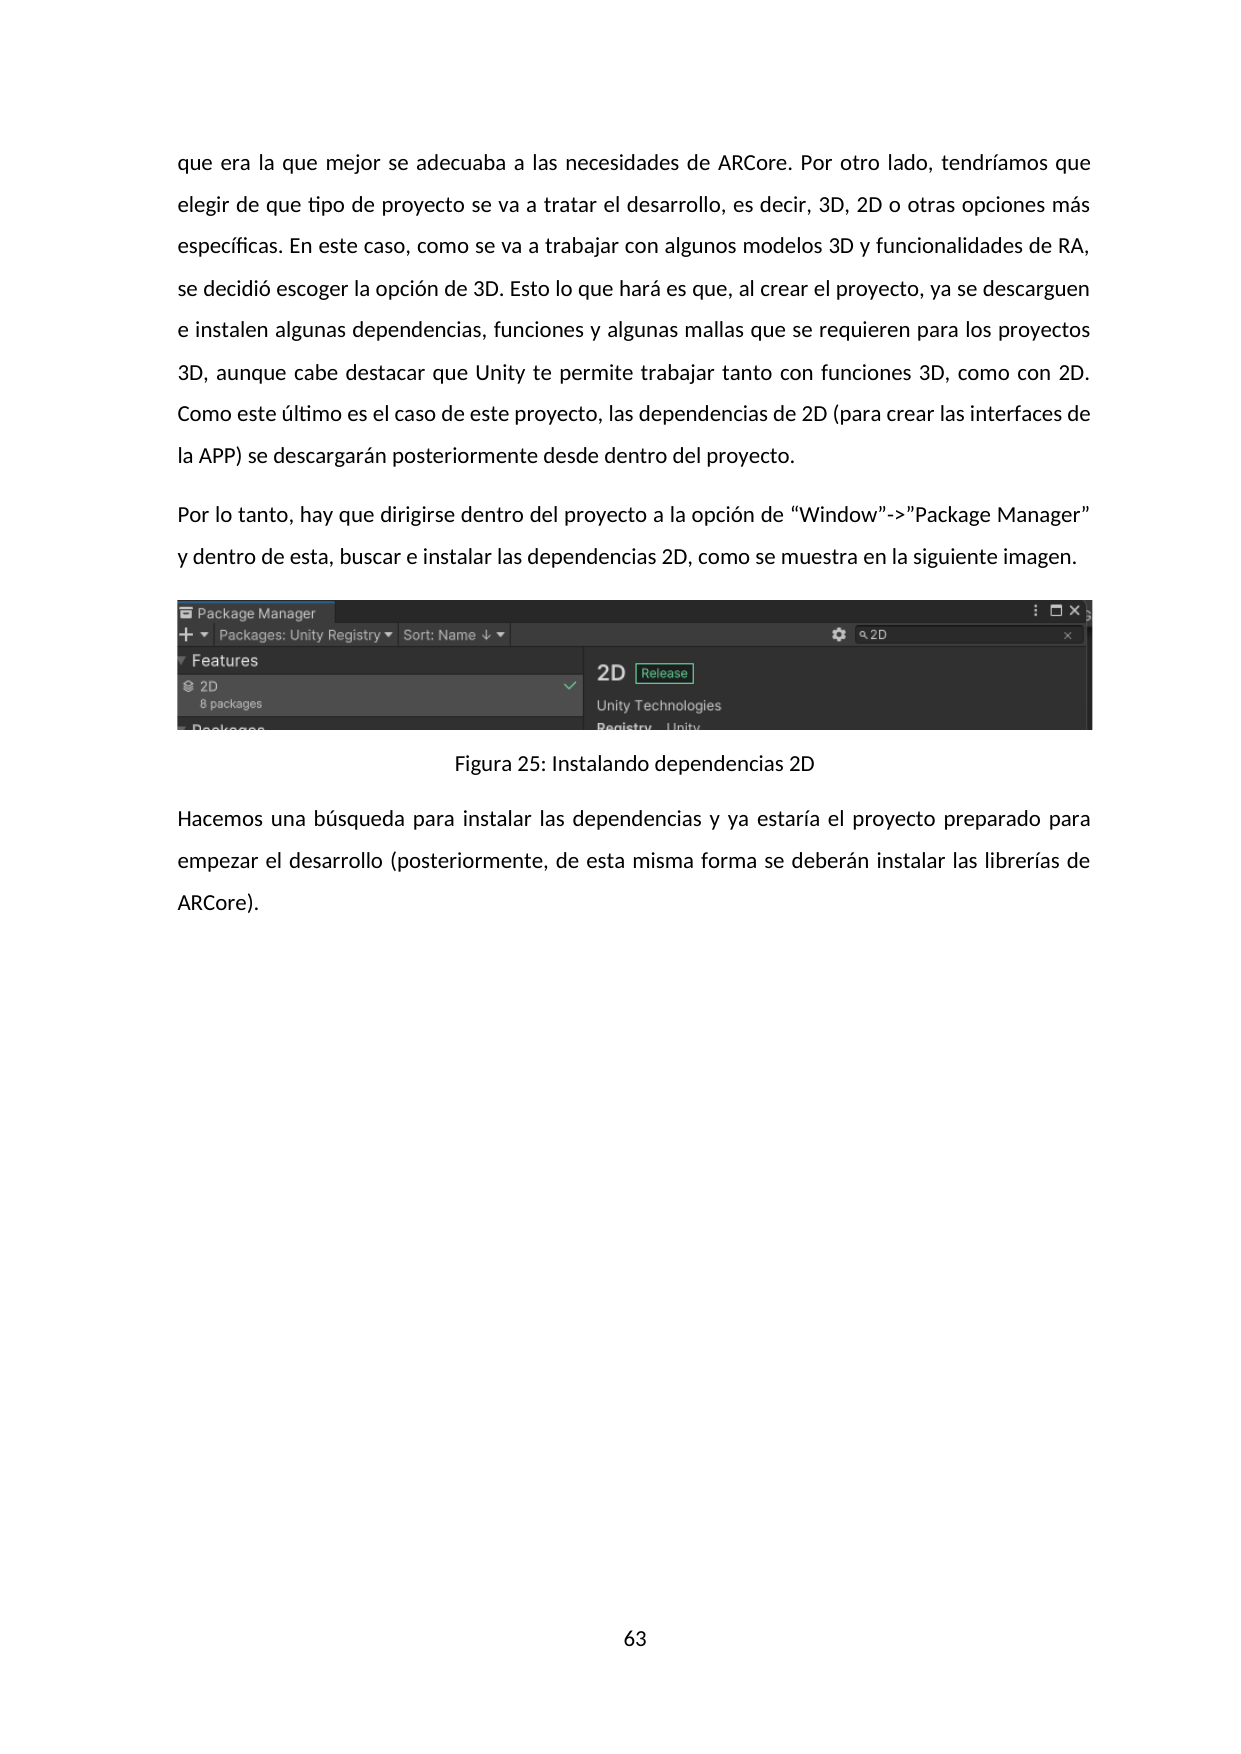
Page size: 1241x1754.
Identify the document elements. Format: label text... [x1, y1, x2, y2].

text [177, 148, 1092, 469]
text Hacemos una búsqueda para instalar las dependencias y ya estaría el proyecto preparado para empezar el desarrollo (posteriormente, de esta misma forma se deberán instalar las librerías de ARCore). [177, 804, 1092, 916]
text Por lo tanto, hay que dirigirse dentro del proyecto a la opción de “Window”->”Package Manager” y dentro de esta, buscar e instalar las dependencias 2D, como se muestra en la siguiente imagen. [177, 500, 1092, 570]
picture [177, 600, 1093, 730]
text Figura 25: Instalando dependencias 2D [177, 749, 1092, 777]
